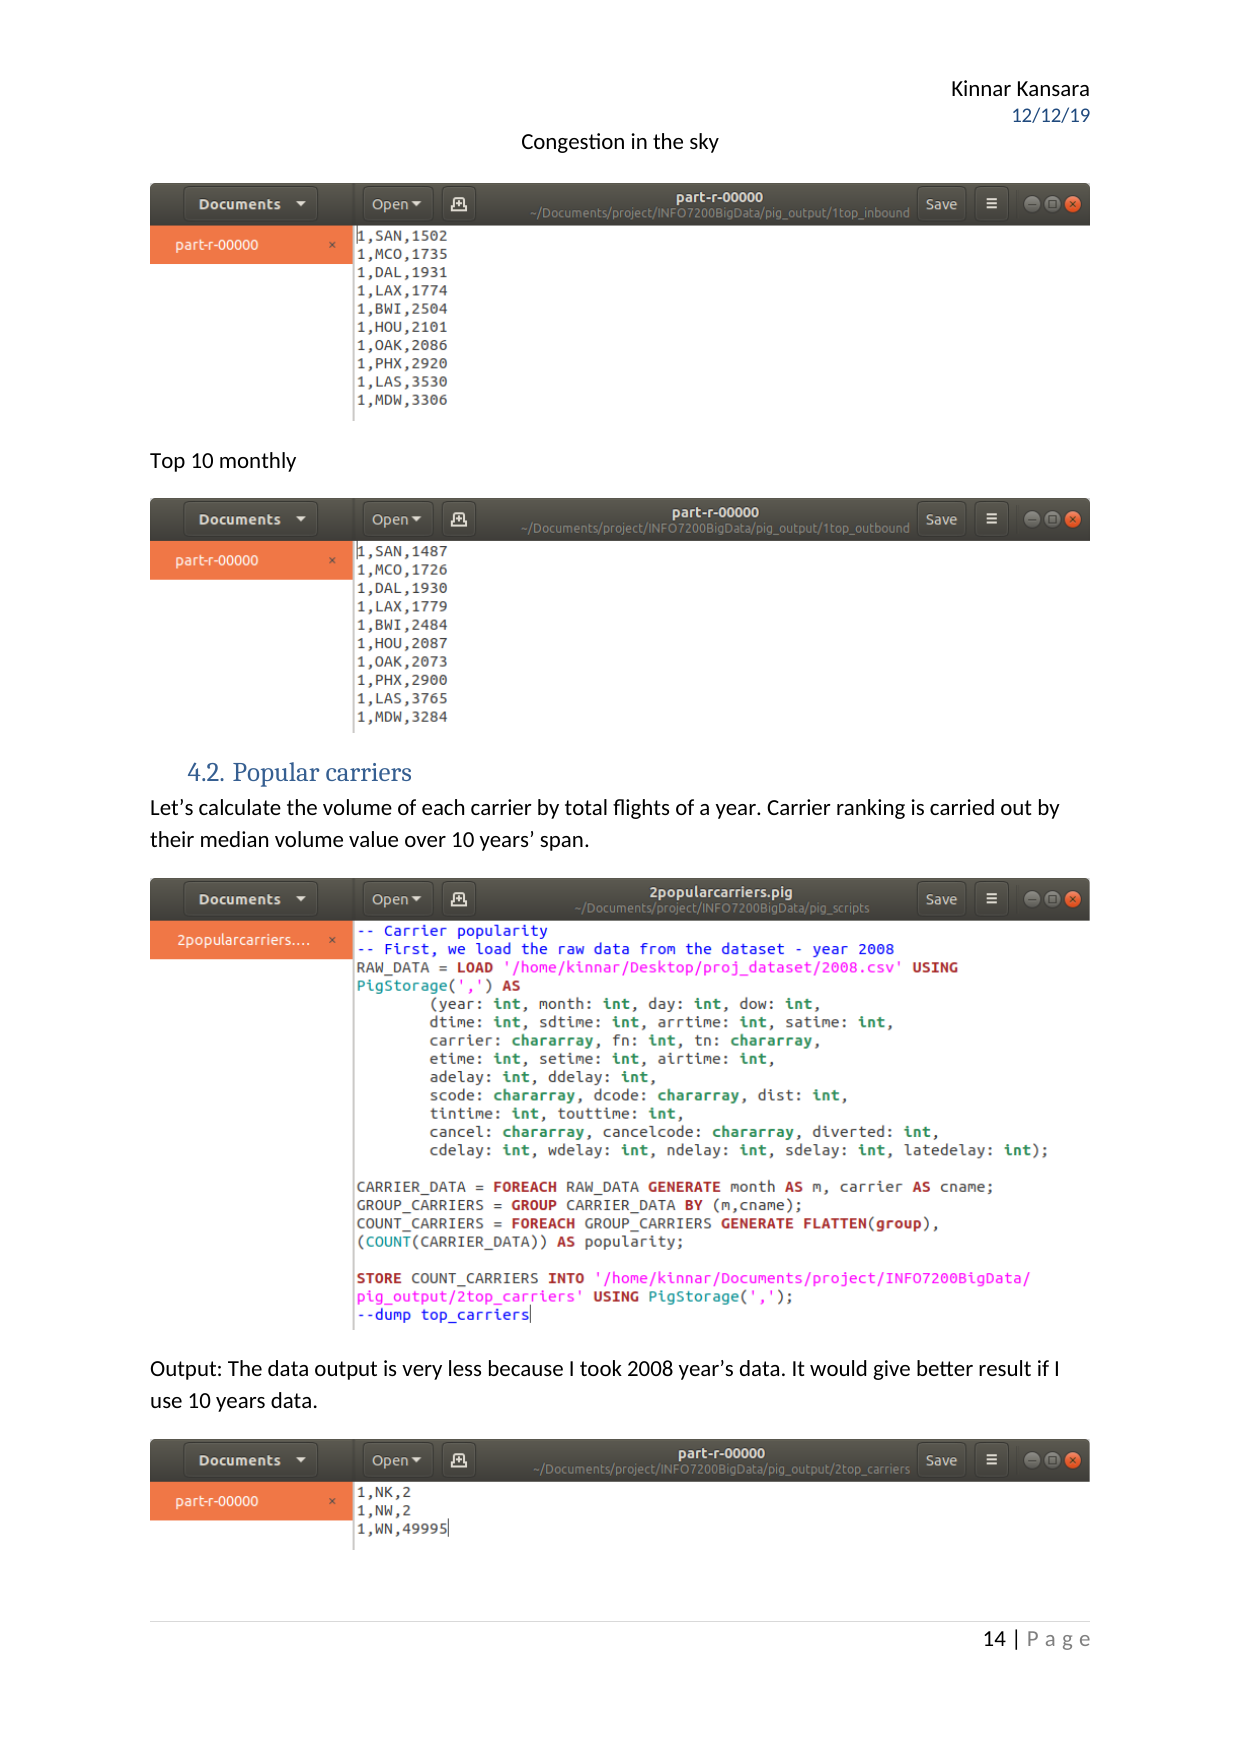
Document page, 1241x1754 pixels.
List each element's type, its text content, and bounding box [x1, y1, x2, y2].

text Let’s calculate the volume of each carrier by total flights of a year. Carrier ranking is carried out by their median volume value over 10 years’ span. [150, 793, 1090, 853]
picture [150, 1439, 1090, 1550]
text Output: The data output is very less because I took 2008 year’s data. It would give better result if I use 10 years data. [150, 1354, 1090, 1414]
picture [150, 183, 1090, 421]
picture [150, 498, 1090, 733]
picture [150, 878, 1090, 1330]
subtitle Popular carriers [187, 757, 1090, 788]
text Top 10 monthly [150, 446, 1090, 474]
